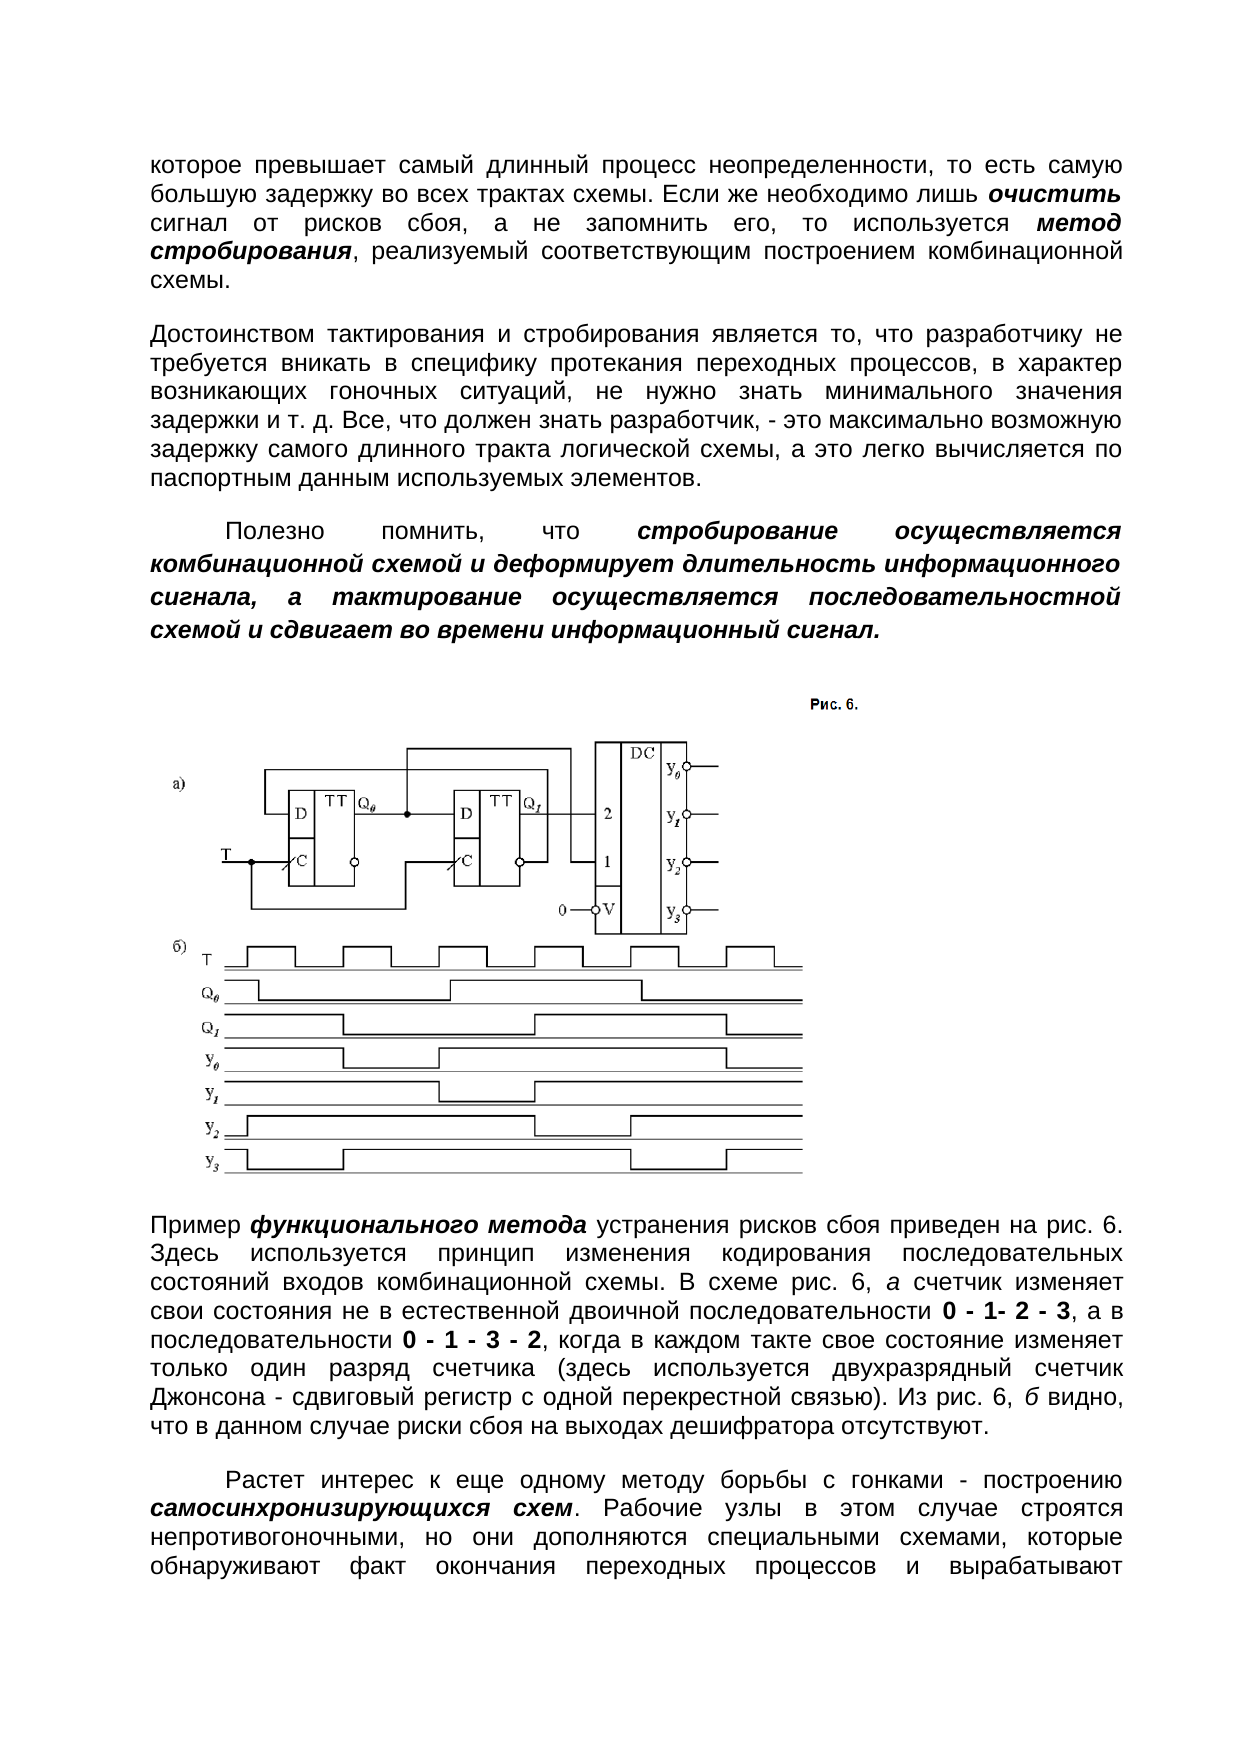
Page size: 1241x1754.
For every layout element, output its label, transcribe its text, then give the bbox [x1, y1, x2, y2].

text Пример функционального метода устранения рисков сбоя приведен на рис. 6. Здесь используется принцип изменения кодирования последовательных состояний входов комбинационной схемы. В схеме рис. 6, а счетчик изменяет свои состояния не в естественной двоичной последовательности 0 - 1- 2 - 3, а в последовательности 0 - 1 - 3 - 2, когда в каждом такте свое состояние изменяет только один разряд счетчика (здесь используется двухразрядный счетчик Джонсона - сдвиговый регистр с одной перекрестной связью). Из рис. 6, б видно, что в данном случае риски сбоя на выходах дешифратора отсутствуют. [150, 1210, 1124, 1440]
picture [150, 681, 915, 1181]
text Достоинством тактирования и стробирования является то, что разработчику не требуется вникать в специфику протекания переходных процессов, в характер возникающих гоночных ситуаций, не нужно знать минимального значения задержки и т. д. Все, что должен знать разработчик, - это максимально возможную задержку самого длинного тракта логической схемы, а это легко вычисляется по паспортным данным используемых элементов. [150, 319, 1124, 491]
text Полезно помнить, что стробирование осуществляется комбинационной схемой и деформирует длительность информационного сигнала, а тактирование осуществляется последовательностной схемой и сдвигает во времени информационный сигнал. [150, 516, 1124, 644]
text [150, 150, 1124, 294]
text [150, 1465, 1124, 1580]
